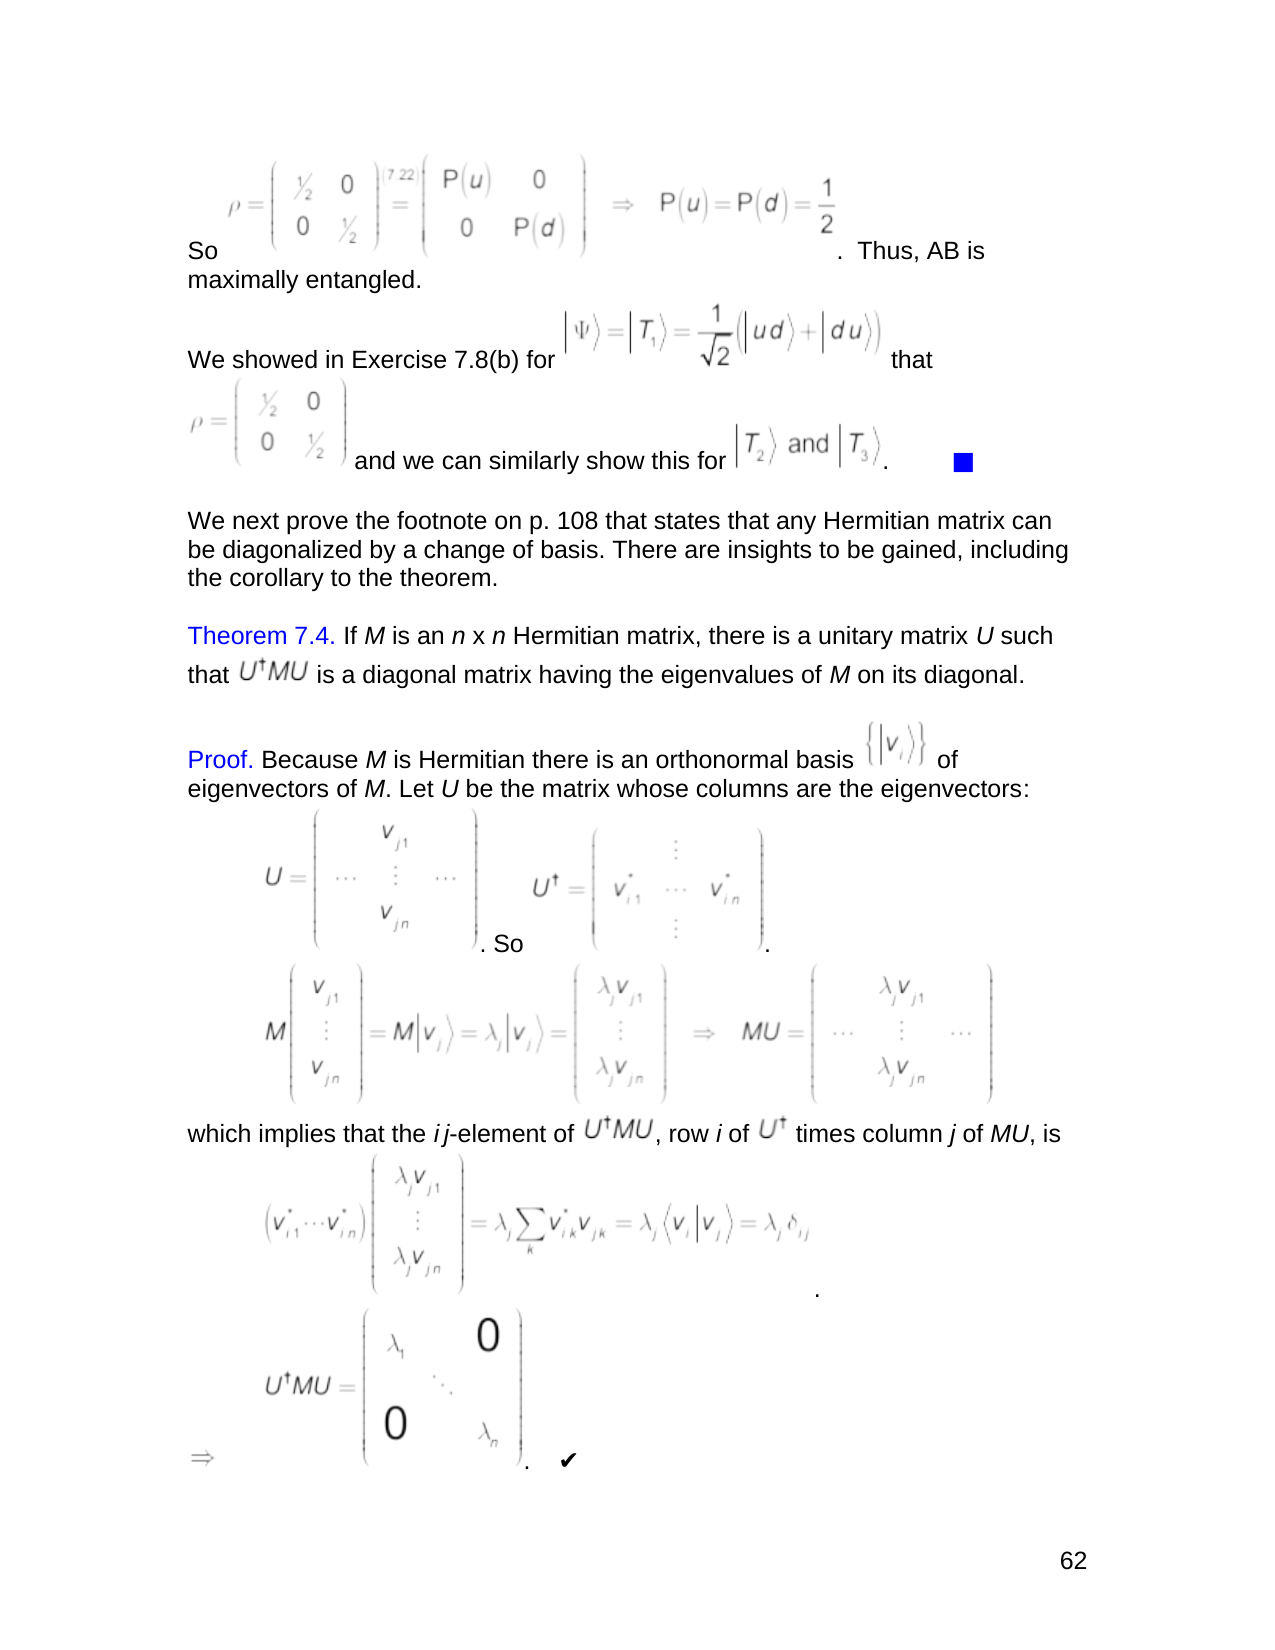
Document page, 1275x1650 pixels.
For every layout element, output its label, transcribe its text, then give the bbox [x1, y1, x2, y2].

text We next prove the footnote on p. 108 that states that any Hermitian matrix can be diagonalized by a change of basis. There are insights to be gained, including the corollary to the theorem. [187, 506, 1087, 592]
text which implies that the i j-element of , row i of times column j of MU, is [187, 1108, 1087, 1147]
text . So . [187, 802, 1087, 958]
text Theorem 7.4. If M is an n x n Hermitian matrix, there is a unitary matrix U such that is a diagonal matrix having the eigenvalues of M on its diagonal. [187, 621, 1087, 689]
text . ✔ [187, 1303, 1087, 1476]
text We showed in Exercise 7.8(b) for that and we can similarly show this for . ■ [187, 293, 1087, 477]
text So . Thus, AB is maximally entangled. [187, 150, 1087, 293]
text . [187, 1147, 1087, 1303]
text Proof. Because M is Hermitian there is an orthonormal basis of eigenvectors of M. Let U be the matrix whose columns are the eigenvectors: [187, 718, 1087, 802]
